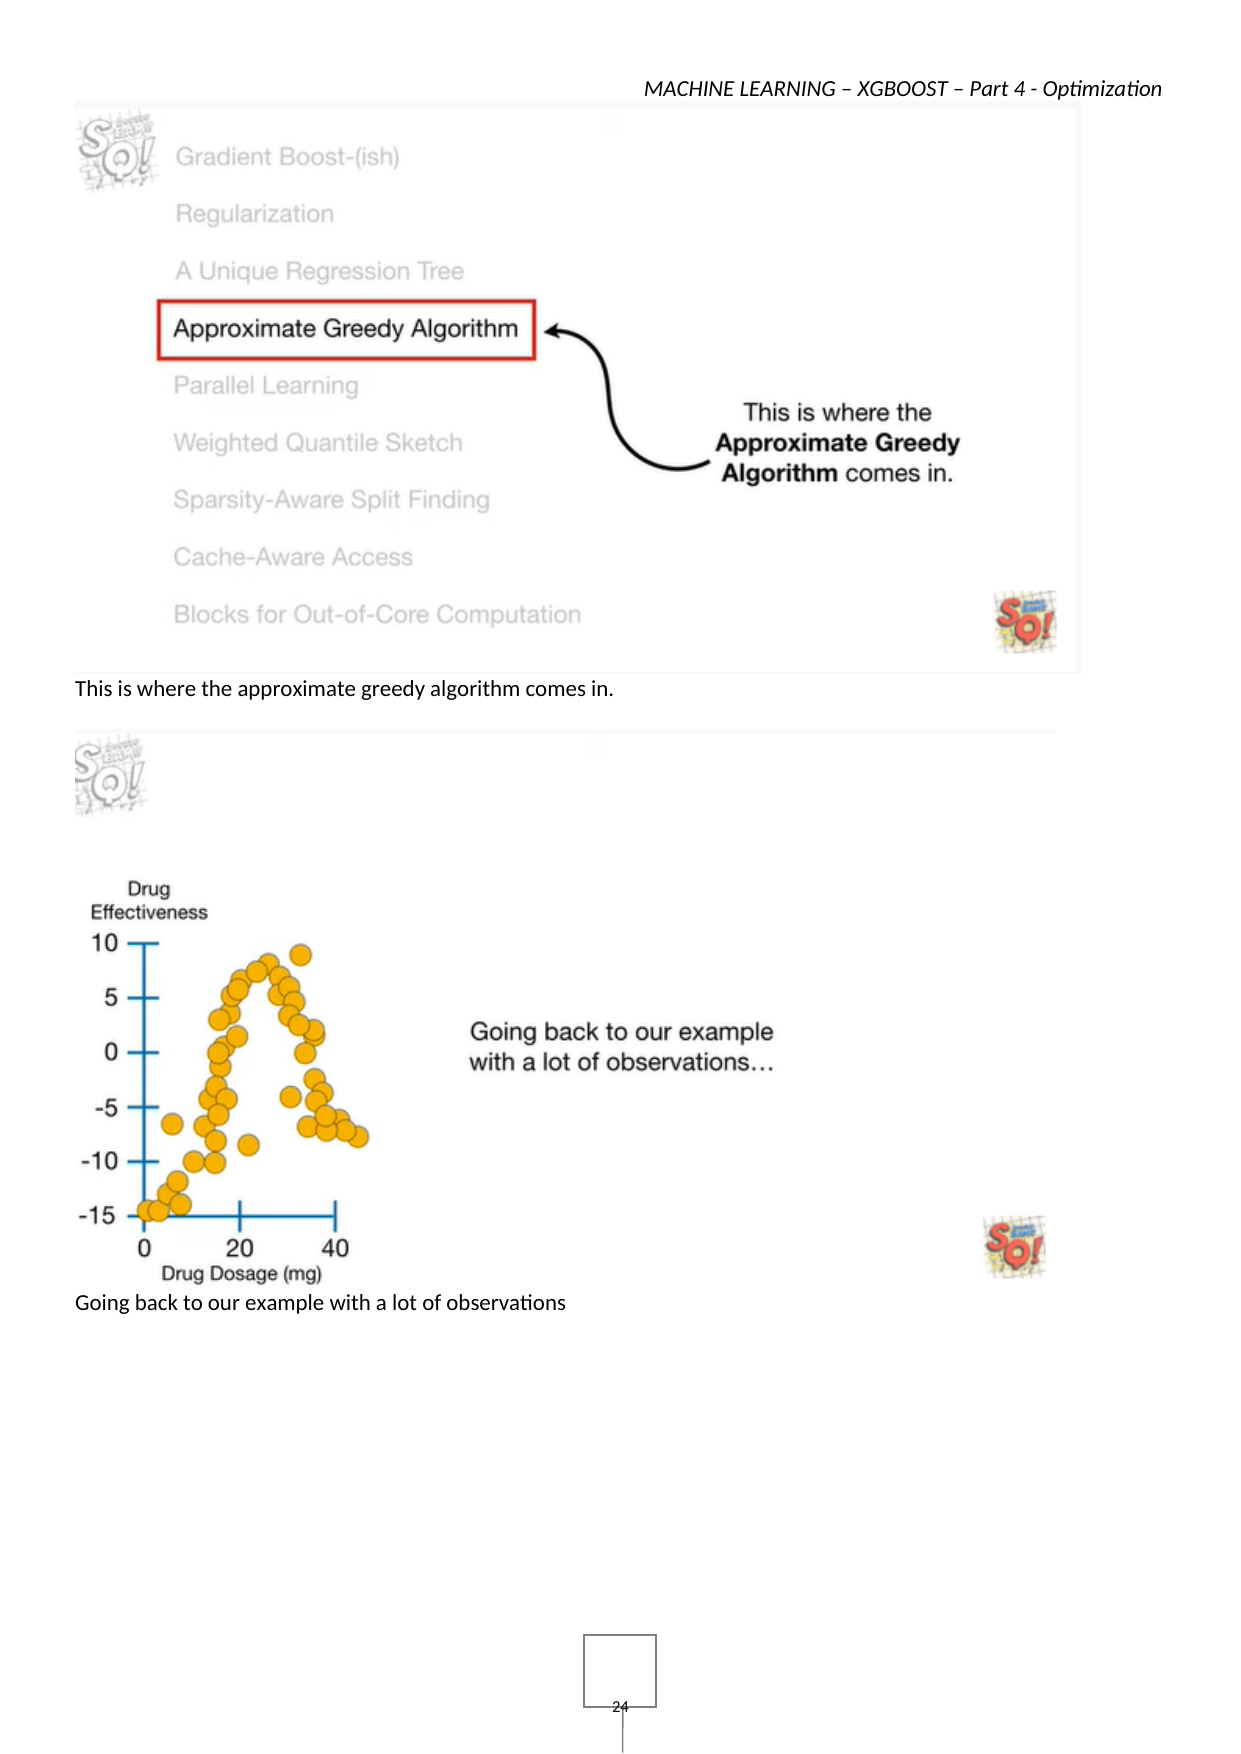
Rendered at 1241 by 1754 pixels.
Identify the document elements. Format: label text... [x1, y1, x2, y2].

picture [75, 101, 1082, 674]
picture [75, 729, 1057, 1288]
text This is where the approximate greedy algorithm comes in. [75, 674, 1165, 702]
text Going back to our example with a lot of observations [75, 1288, 1165, 1316]
